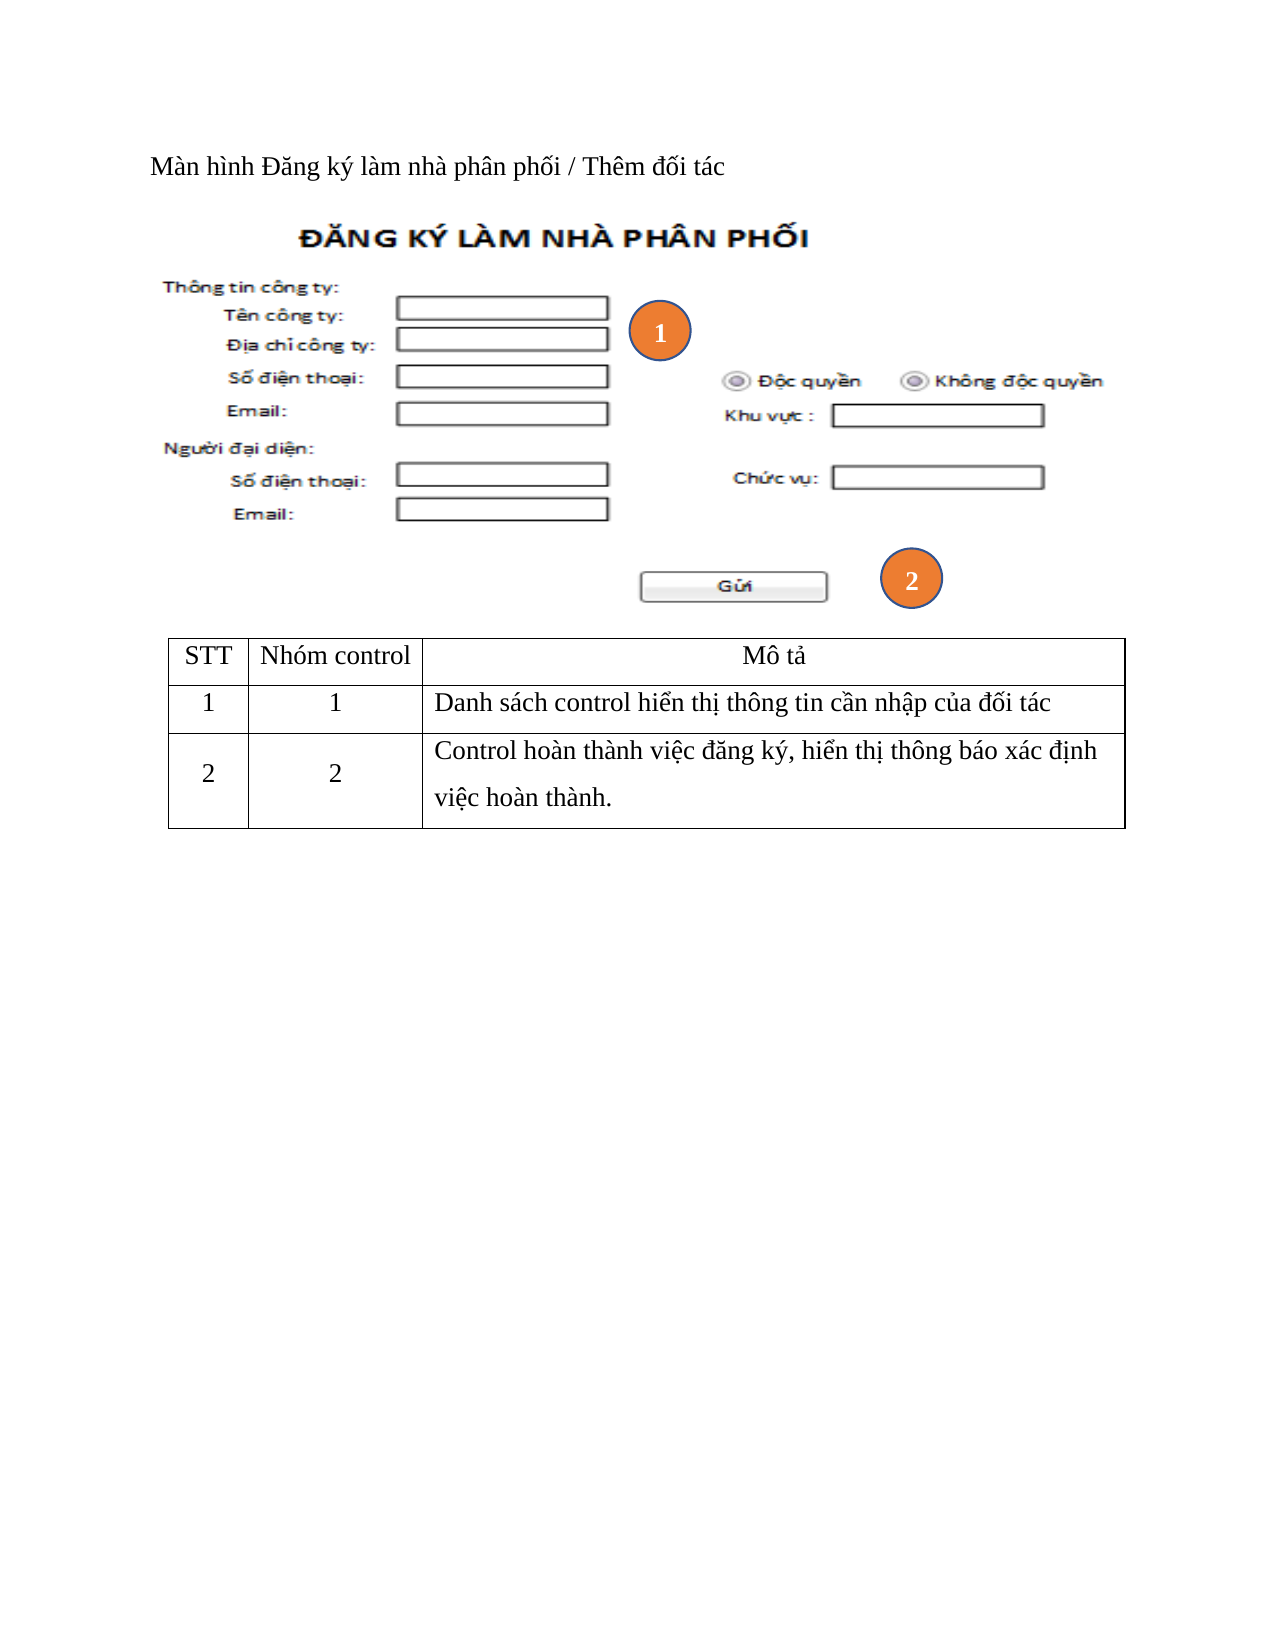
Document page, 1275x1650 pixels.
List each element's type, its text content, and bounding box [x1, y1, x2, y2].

table_header Mô tả [423, 639, 1124, 685]
table_cell 1 [249, 686, 422, 733]
table_header STT [169, 639, 248, 685]
table_cell 2 [169, 734, 248, 827]
text Màn hình Đăng ký làm nhà phân phối / Thêm đối tác [150, 150, 1125, 181]
table_cell Control hoàn thành việc đăng ký, hiển thị thông báo xác định việc hoàn thành. [423, 734, 1124, 827]
table_cell Danh sách control hiển thị thông tin cần nhập của đối tác [423, 686, 1124, 733]
picture [150, 213, 1118, 606]
table_cell 2 [249, 734, 422, 827]
table_header Nhóm control [249, 639, 422, 685]
table_cell 1 [169, 686, 248, 733]
